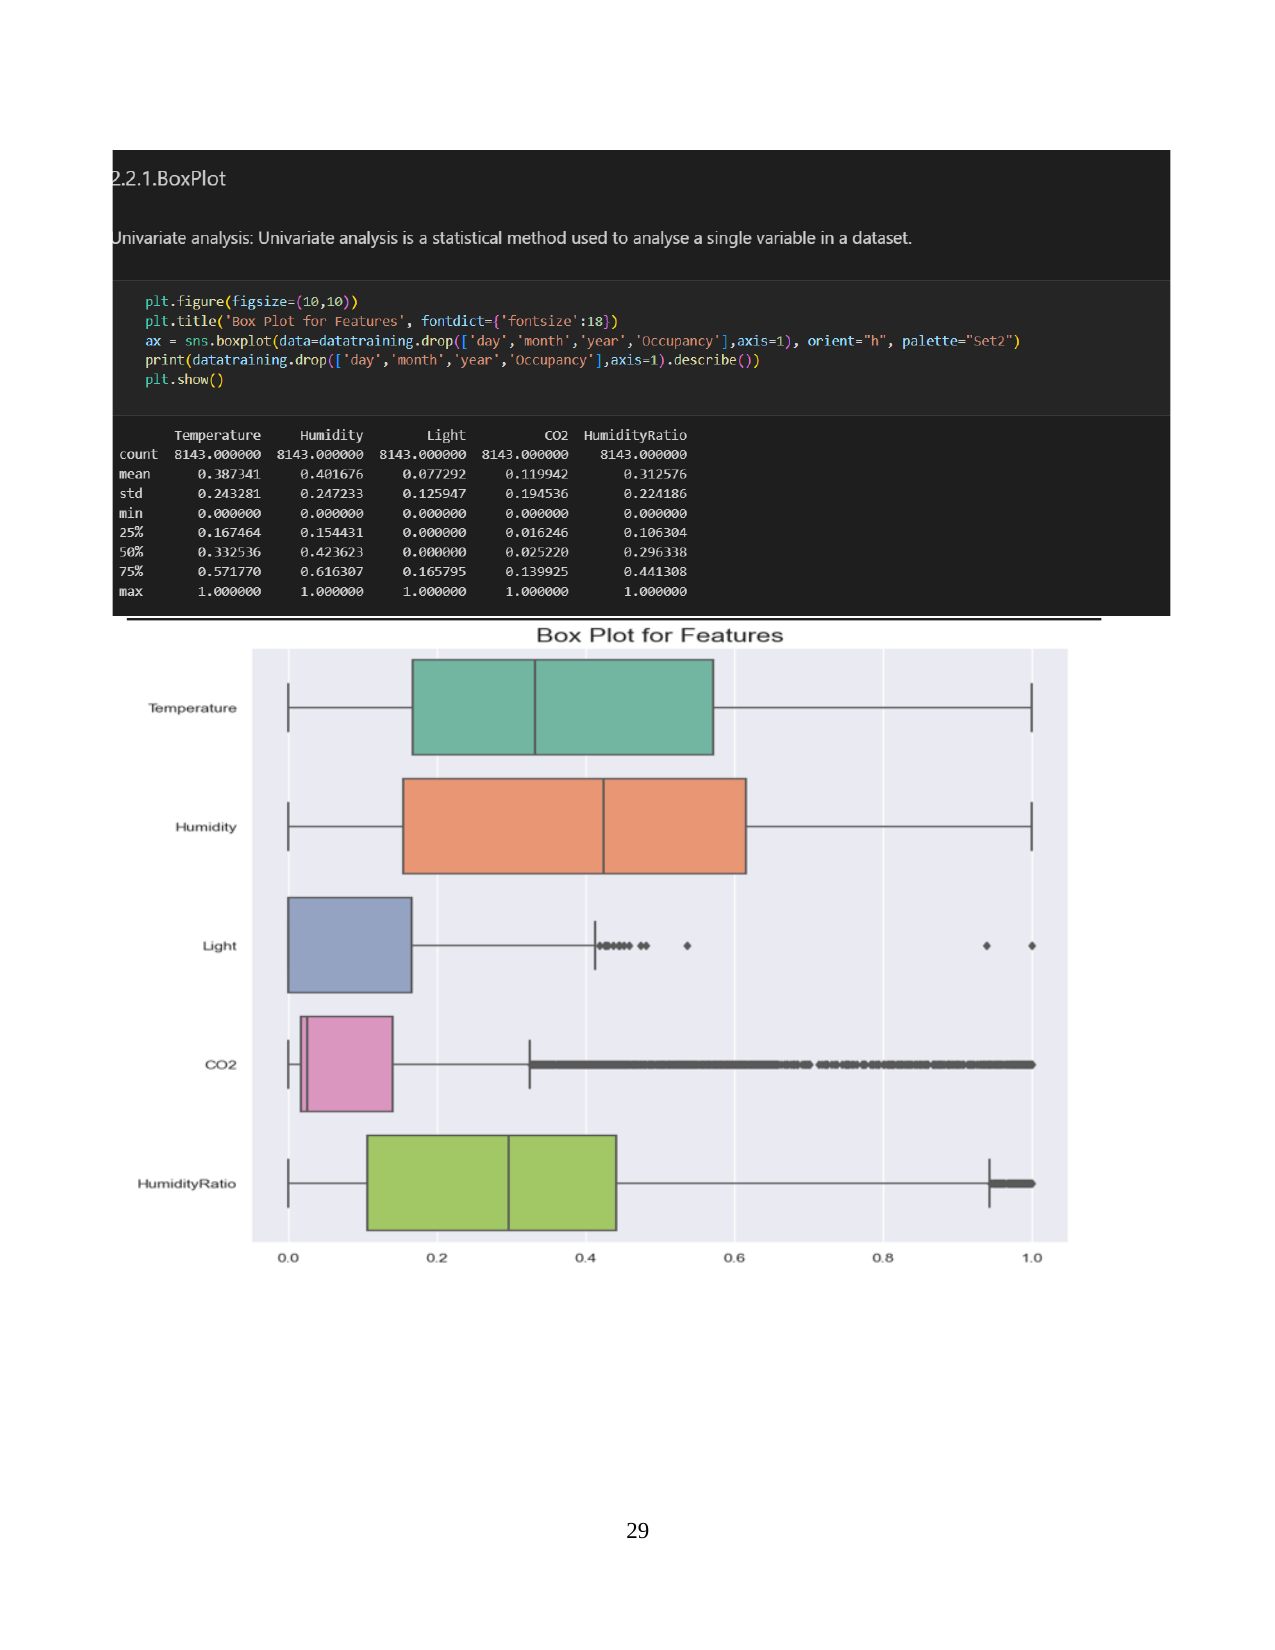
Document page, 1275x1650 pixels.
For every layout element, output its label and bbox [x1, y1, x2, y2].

picture [112, 150, 1171, 616]
picture [112, 618, 1102, 1299]
